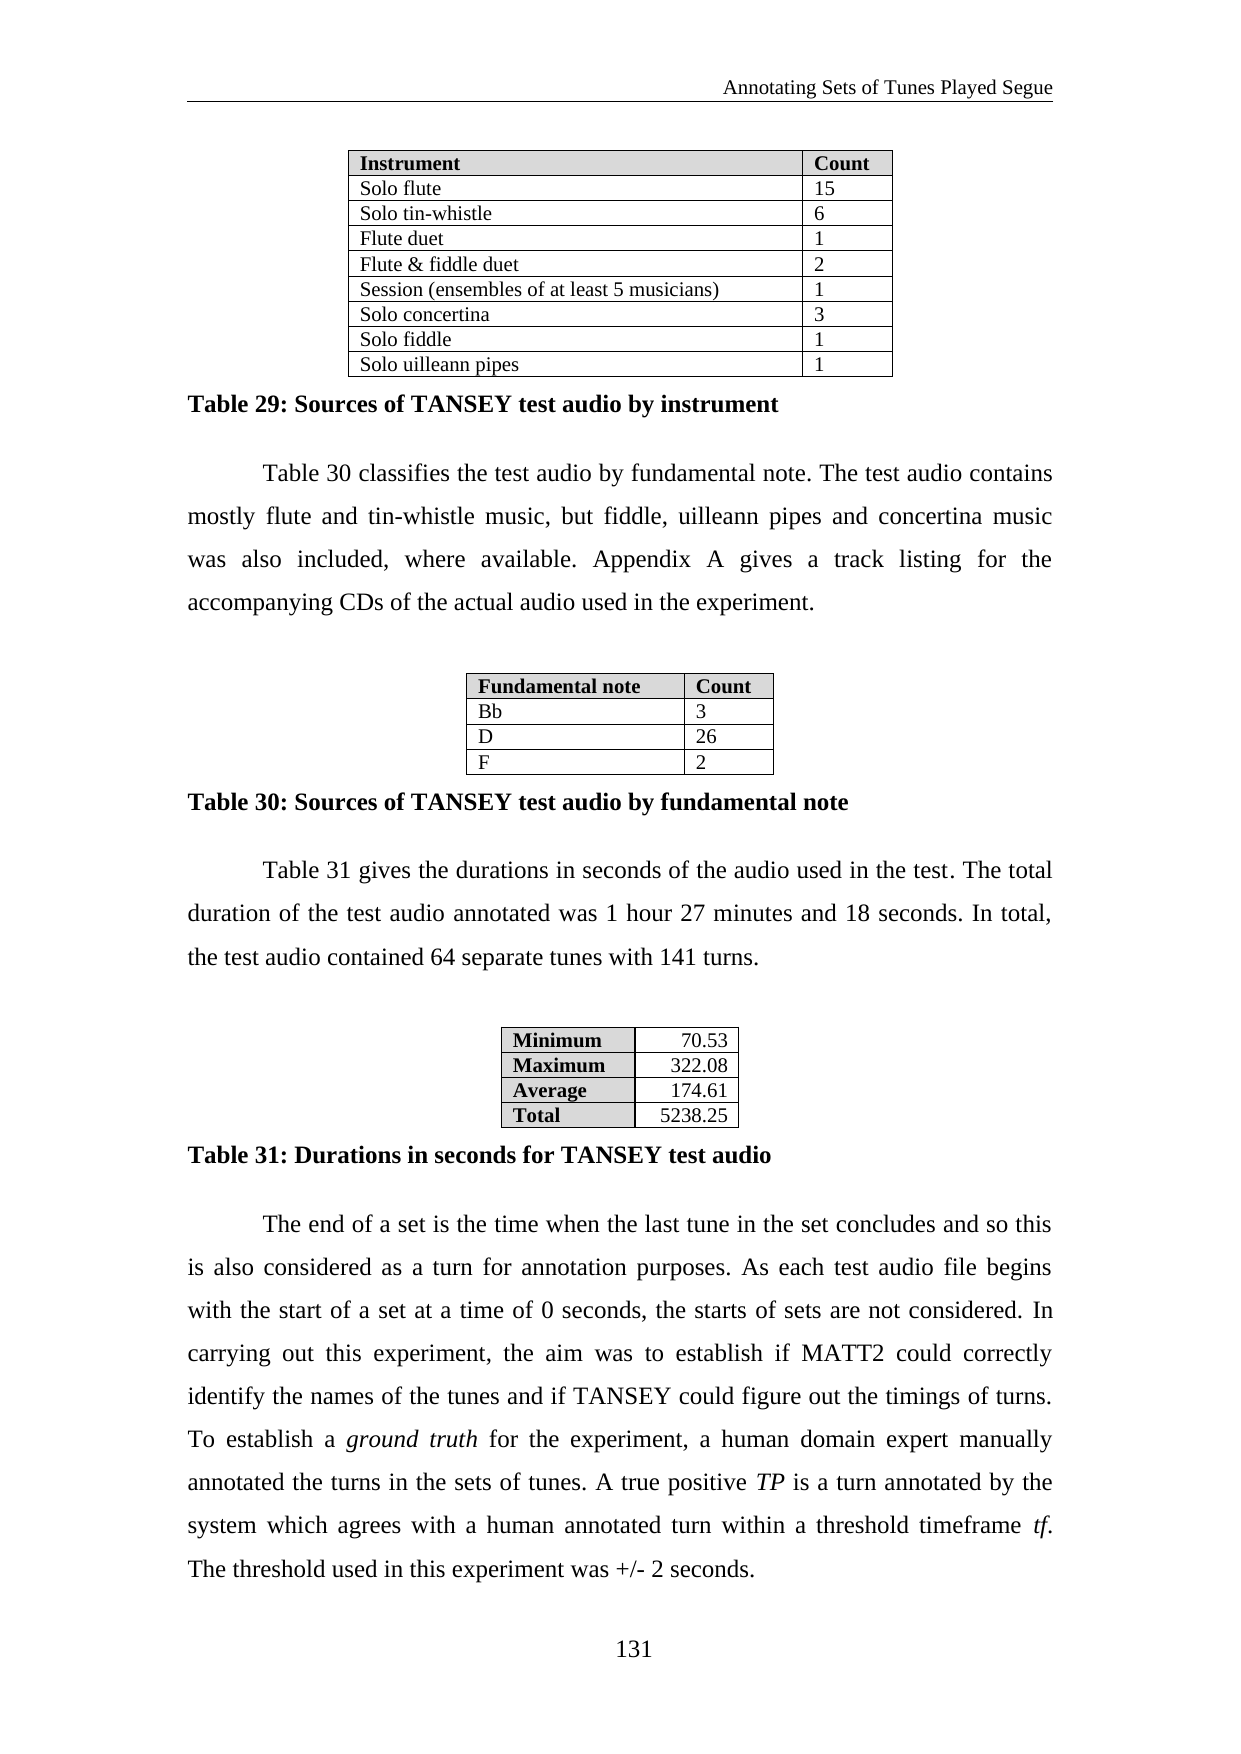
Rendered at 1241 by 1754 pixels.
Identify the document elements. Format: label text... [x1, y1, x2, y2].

text The end of a set is the time when the last tune in the set concludes and so this is also considered as a turn for annotation purposes. As each test audio file begins with the start of a set at a time of 0 seconds, the starts of sets are not considered. In carrying out this experiment, the aim was to establish if MATT2 could correctly identify the names of the tunes and if TANSEY could figure out the timings of turns. To establish a ground truth for the experiment, a human domain expert manually annotated the turns in the sets of tunes. A true positive TP is a turn annotated by the system which agrees with a human annotated turn within a threshold timeframe tf. The threshold used in this experiment was +/- 2 seconds. [187, 1209, 1053, 1582]
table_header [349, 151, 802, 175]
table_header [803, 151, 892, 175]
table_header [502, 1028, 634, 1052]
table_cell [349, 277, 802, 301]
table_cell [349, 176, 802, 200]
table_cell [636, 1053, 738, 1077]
text Table 31 gives the durations in seconds of the audio used in the test. The total duration of the test audio annotated was 1 hour 27 minutes and 18 seconds. In total, the test audio contained 64 separate tunes with 141 turns. [187, 855, 1053, 970]
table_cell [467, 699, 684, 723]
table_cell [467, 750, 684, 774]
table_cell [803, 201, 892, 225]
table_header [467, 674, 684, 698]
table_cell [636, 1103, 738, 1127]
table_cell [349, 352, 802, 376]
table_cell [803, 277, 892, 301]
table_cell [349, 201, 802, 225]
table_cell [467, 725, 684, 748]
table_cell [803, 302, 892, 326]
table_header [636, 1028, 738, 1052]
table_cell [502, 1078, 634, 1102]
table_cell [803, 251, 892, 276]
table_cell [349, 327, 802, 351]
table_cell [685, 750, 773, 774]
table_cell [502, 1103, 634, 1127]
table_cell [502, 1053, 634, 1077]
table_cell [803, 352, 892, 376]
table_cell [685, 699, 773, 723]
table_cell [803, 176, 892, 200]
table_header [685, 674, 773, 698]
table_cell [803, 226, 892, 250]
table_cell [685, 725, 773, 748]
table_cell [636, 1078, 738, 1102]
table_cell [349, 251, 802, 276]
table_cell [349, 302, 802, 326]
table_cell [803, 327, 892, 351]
text Table 30 classifies the test audio by fundamental note. The test audio contains mostly flute and tin-whistle music, but fiddle, uilleann pipes and concertina music was also included, where available. Appendix A gives a track listing for the accompanying CDs of the actual audio used in the experiment. [187, 458, 1053, 616]
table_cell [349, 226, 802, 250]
